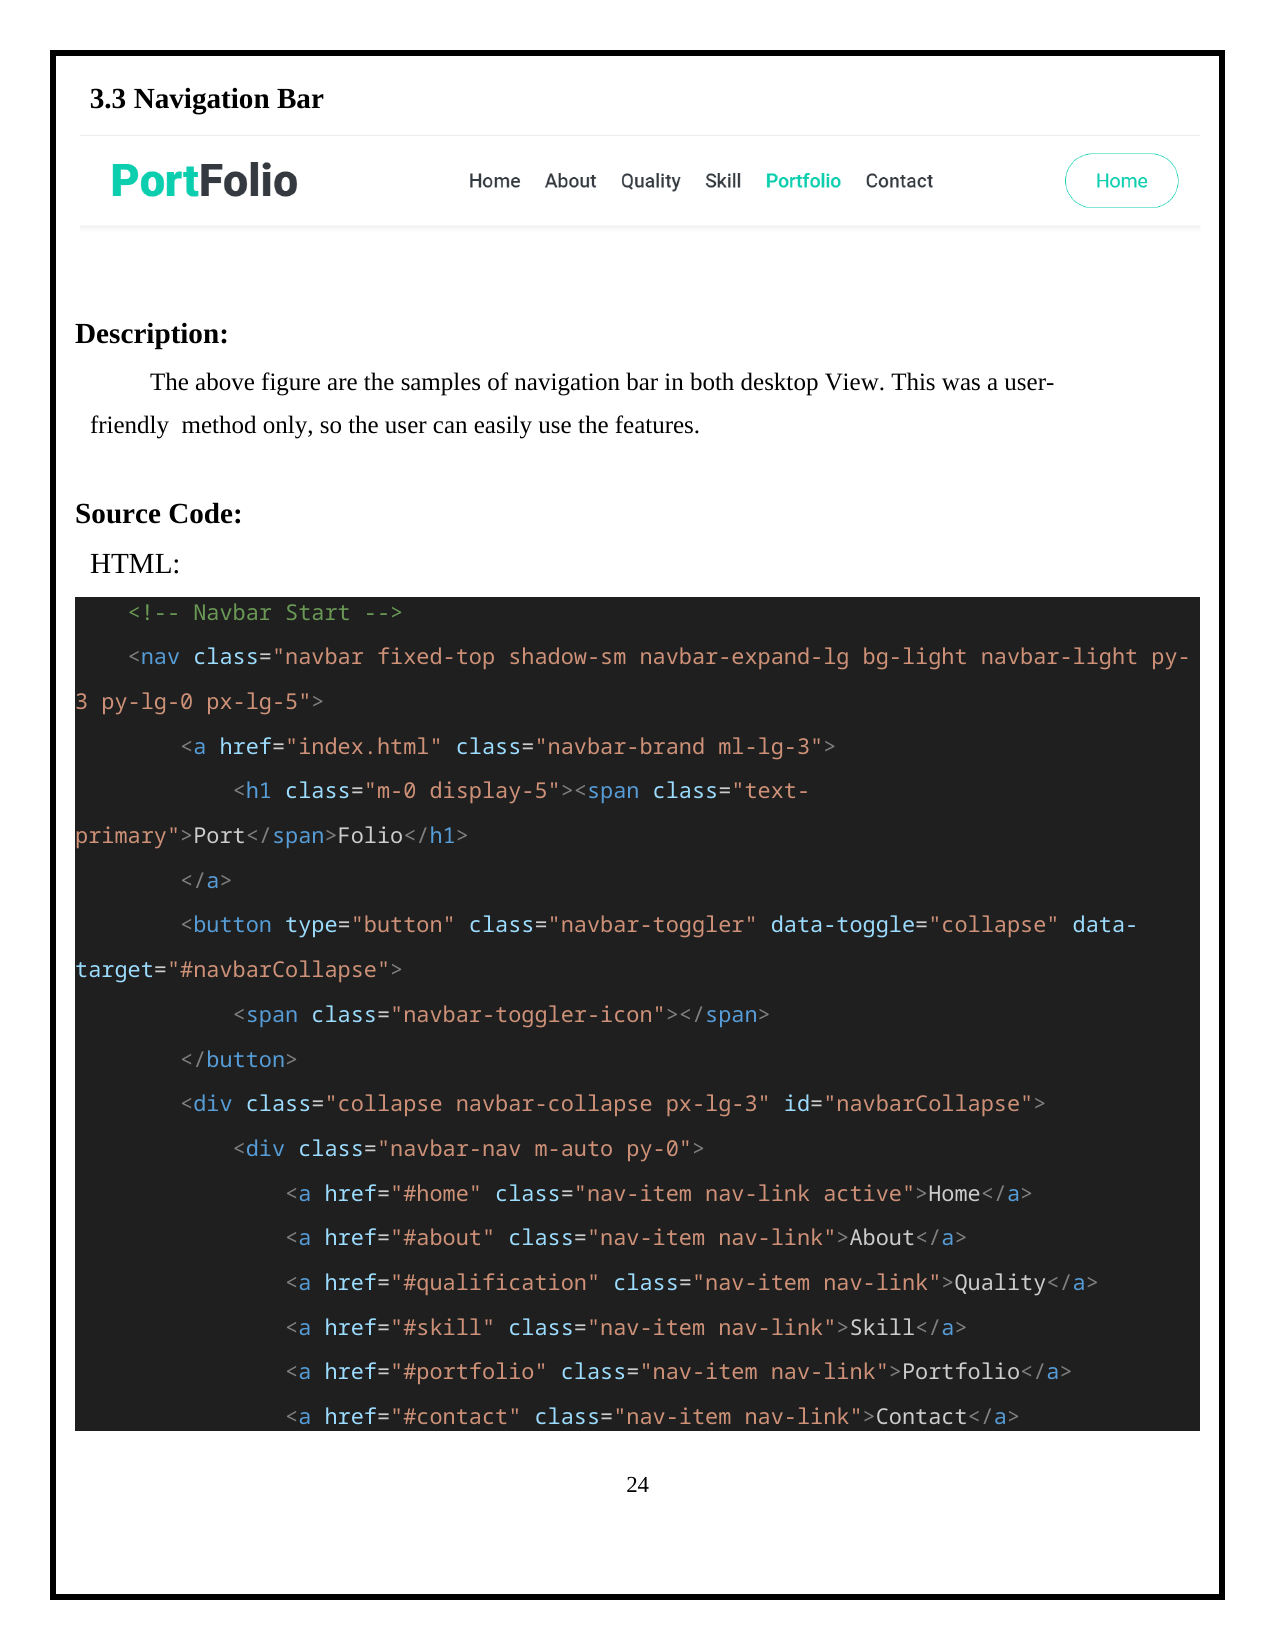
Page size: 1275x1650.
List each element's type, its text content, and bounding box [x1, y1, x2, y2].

text <button type="button" class="navbar-toggler" data-toggle="collapse" data-target="#navbarCollapse"> [75, 909, 1200, 984]
text Source Code: [75, 496, 273, 529]
text </a> [75, 865, 1200, 894]
text <a href="#home" class="nav-item nav-link active">Home</a> [75, 1178, 1200, 1207]
text <nav class="navbar fixed-top shadow-sm navbar-expand-lg bg-light navbar-light py-3 py-lg-0 px-lg-5"> [75, 641, 1200, 716]
text <div class="navbar-nav m-auto py-0"> [75, 1133, 1200, 1163]
text <a href="#about" class="nav-item nav-link">About</a> [75, 1222, 1200, 1252]
text HTML: [90, 546, 273, 580]
subtitle Description: [75, 316, 1200, 350]
text <span class="navbar-toggler-icon"></span> [75, 999, 1200, 1029]
text <!-- Navbar Start --> [75, 597, 1200, 626]
picture [80, 133, 1201, 233]
list Navigation Bar [89, 81, 1200, 115]
text <a href="#portfolio" class="nav-item nav-link">Portfolio</a> [75, 1356, 1200, 1386]
text <a href="index.html" class="navbar-brand ml-lg-3"> [75, 731, 1200, 761]
text </button> [75, 1043, 1200, 1073]
text <a href="#qualification" class="nav-item nav-link">Quality</a> [75, 1267, 1200, 1297]
text <h1 class="m-0 display-5"><span class="text-primary">Port</span>Folio</h1> [75, 775, 1200, 850]
text <a href="#skill" class="nav-item nav-link">Skill</a> [75, 1312, 1200, 1341]
text The above figure are the samples of navigation bar in both desktop View. This was a user-friendly method only, so the user can easily use the features. [90, 367, 1087, 438]
text <div class="collapse navbar-collapse px-lg-3" id="navbarCollapse"> [75, 1088, 1200, 1118]
text <a href="#contact" class="nav-item nav-link">Contact</a> [75, 1401, 1200, 1431]
